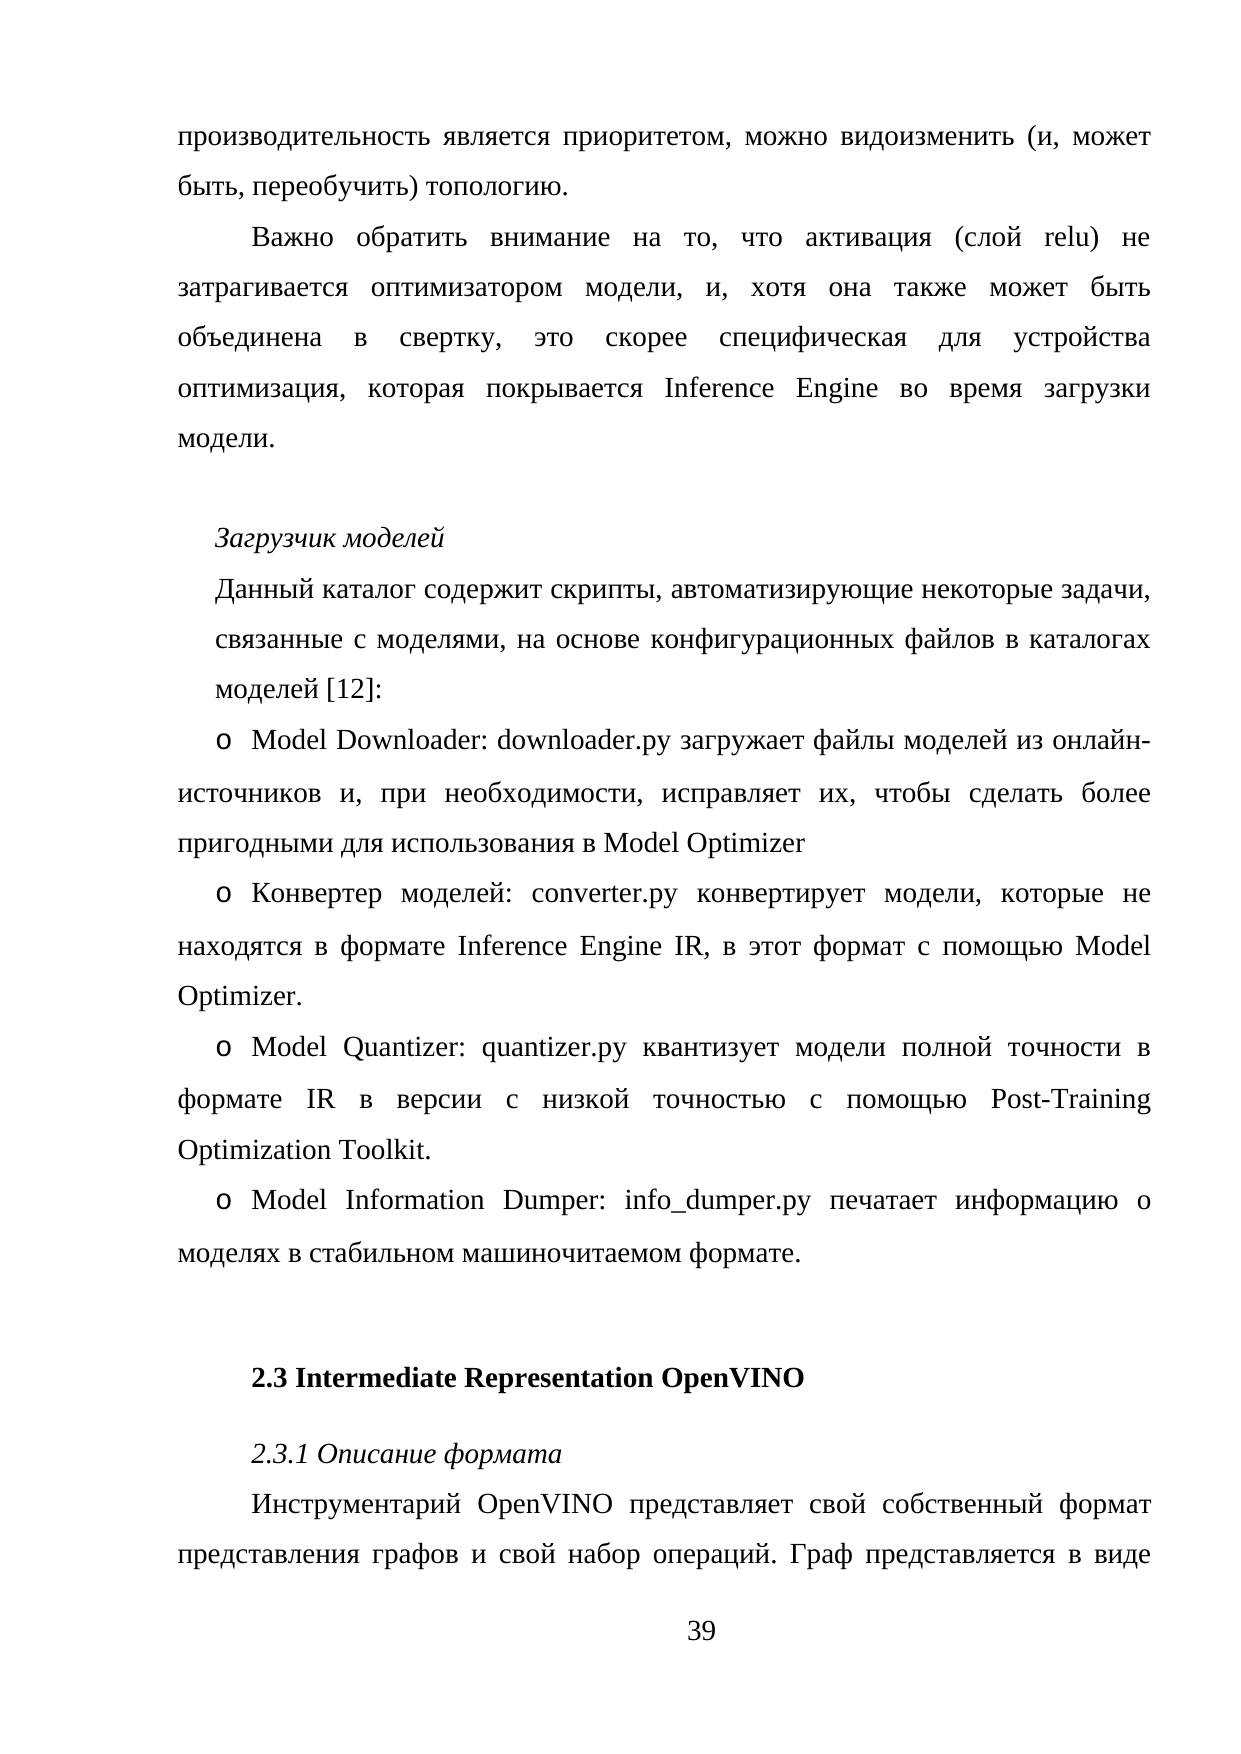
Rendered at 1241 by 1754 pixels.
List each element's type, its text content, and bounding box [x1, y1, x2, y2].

list Загрузчик моделей [215, 521, 1152, 554]
list Конвертер моделей: converter.py конвертирует модели, которые не находятся в формате Inference Engine IR, в этот формат с помощью Model Optimizer. [177, 875, 1152, 1012]
list Model Information Dumper: info_dumper.py печатает информацию о моделях в стабильном машиночитаемом формате. [177, 1182, 1152, 1268]
list Данный каталог содержит скрипты, автоматизирующие некоторые задачи, связанные с моделями, на основе конфигурационных файлов в каталогах моделей [12]: [215, 571, 1152, 705]
text Важно обратить внимание на то, что активация (слой relu) не затрагивается оптимизатором модели, и, хотя она также может быть объединена в свертку, это скорее специфическая для устройства оптимизация, которая покрывается Inference Engine во время загрузки модели. [177, 219, 1152, 453]
subtitle 2.3.1 Описание формата [177, 1436, 1152, 1469]
list Model Quantizer: quantizer.py квантизует модели полной точности в формате IR в версии с низкой точностью с помощью Post-Training Optimization Toolkit. [177, 1029, 1152, 1165]
list Model Downloader: downloader.py загружает файлы моделей из онлайн-источников и, при необходимости, исправляет их, чтобы сделать более пригодными для использования в Model Optimizer [177, 722, 1152, 858]
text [177, 118, 1152, 202]
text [177, 1486, 1152, 1570]
subtitle 2.3 Intermediate Representation OpenVINO [177, 1361, 1152, 1394]
